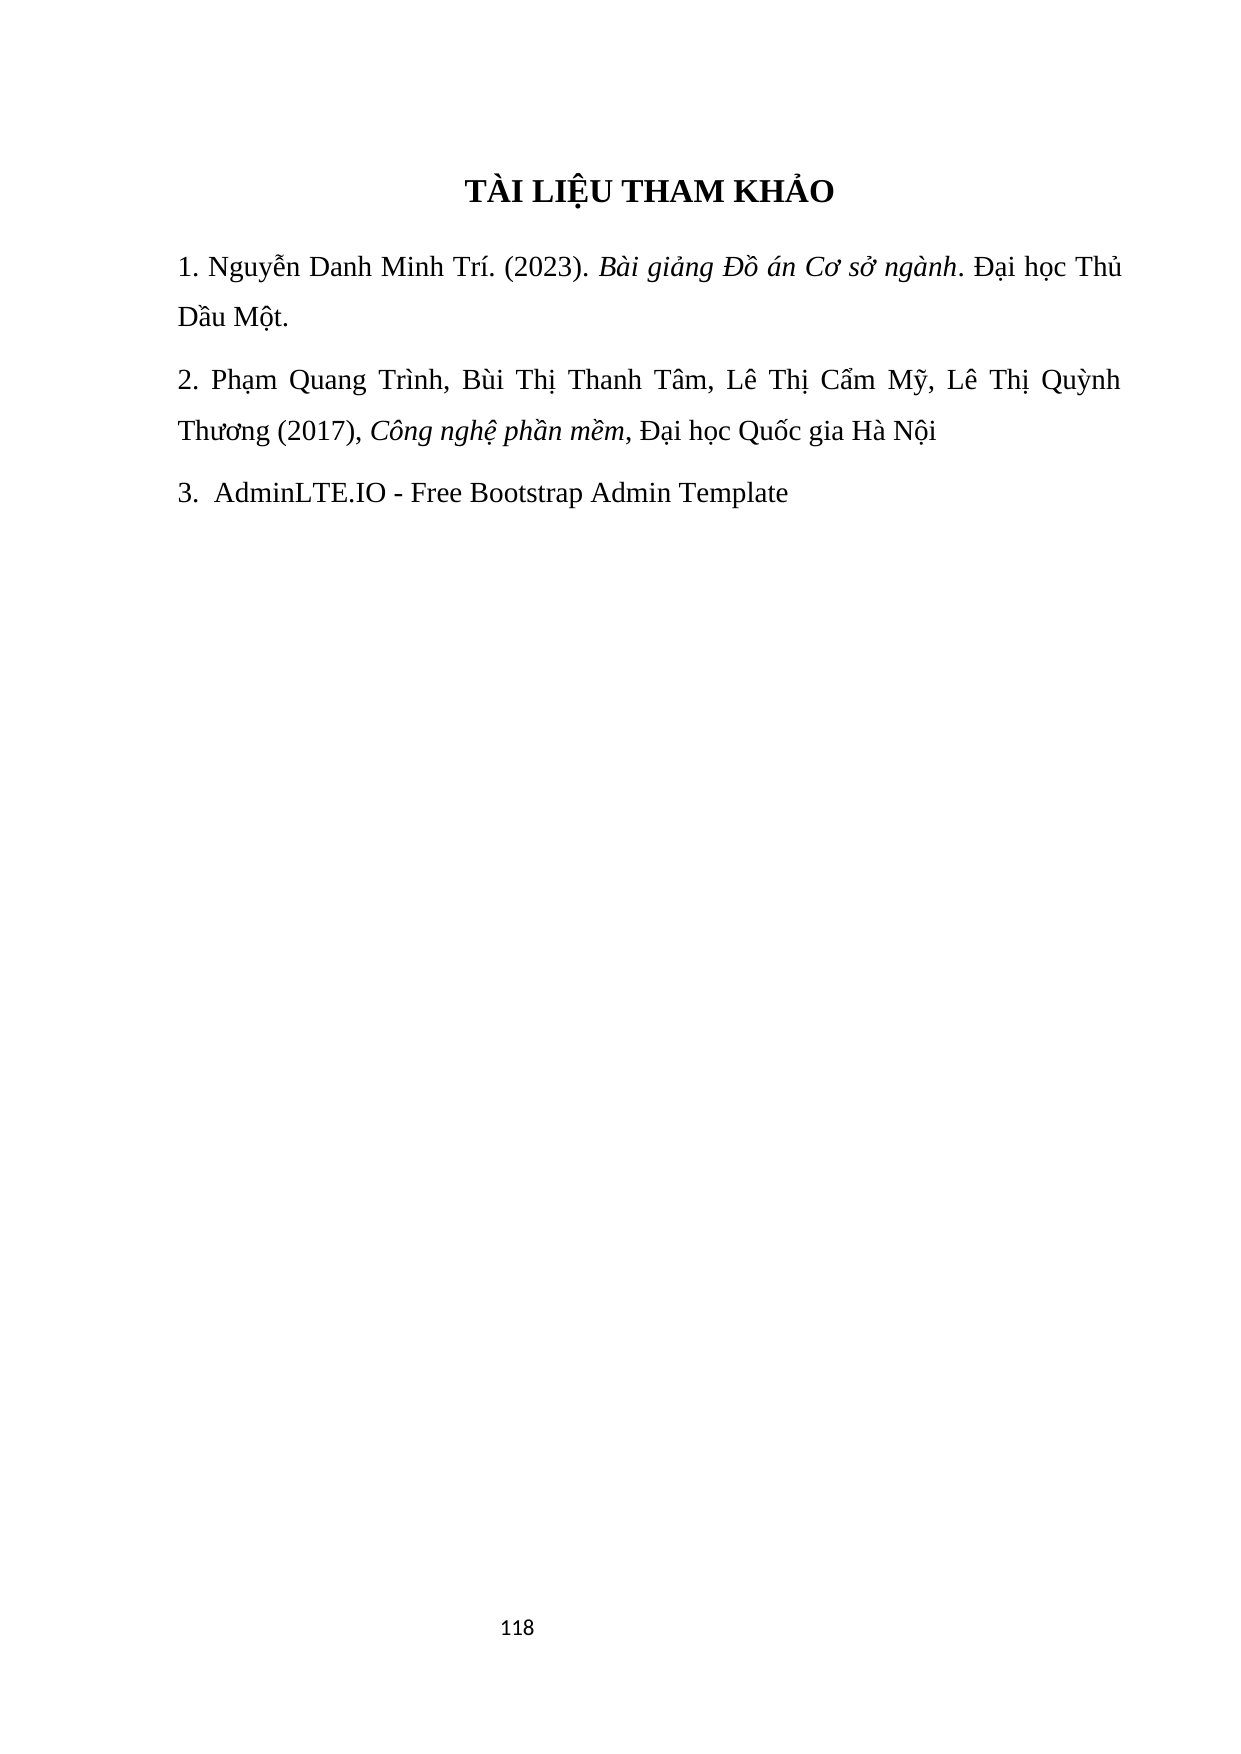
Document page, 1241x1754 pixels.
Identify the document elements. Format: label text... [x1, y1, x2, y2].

text 2. Phạm Quang Trình, Bùi Thị Thanh Tâm, Lê Thị Cẩm Mỹ, Lê Thị Quỳnh Thương (2017), Công nghệ phần mềm, Đại học Quốc gia Hà Nội [177, 362, 1122, 446]
subtitle TÀI LIỆU THAM KHẢO [177, 171, 1122, 209]
text 1. Nguyễn Danh Minh Trí. (2023). Bài giảng Đồ án Cơ sở ngành. Đại học Thủ Dầu Một. [177, 249, 1122, 333]
text 3. AdminLTE.IO - Free Bootstrap Admin Template [177, 476, 1122, 509]
